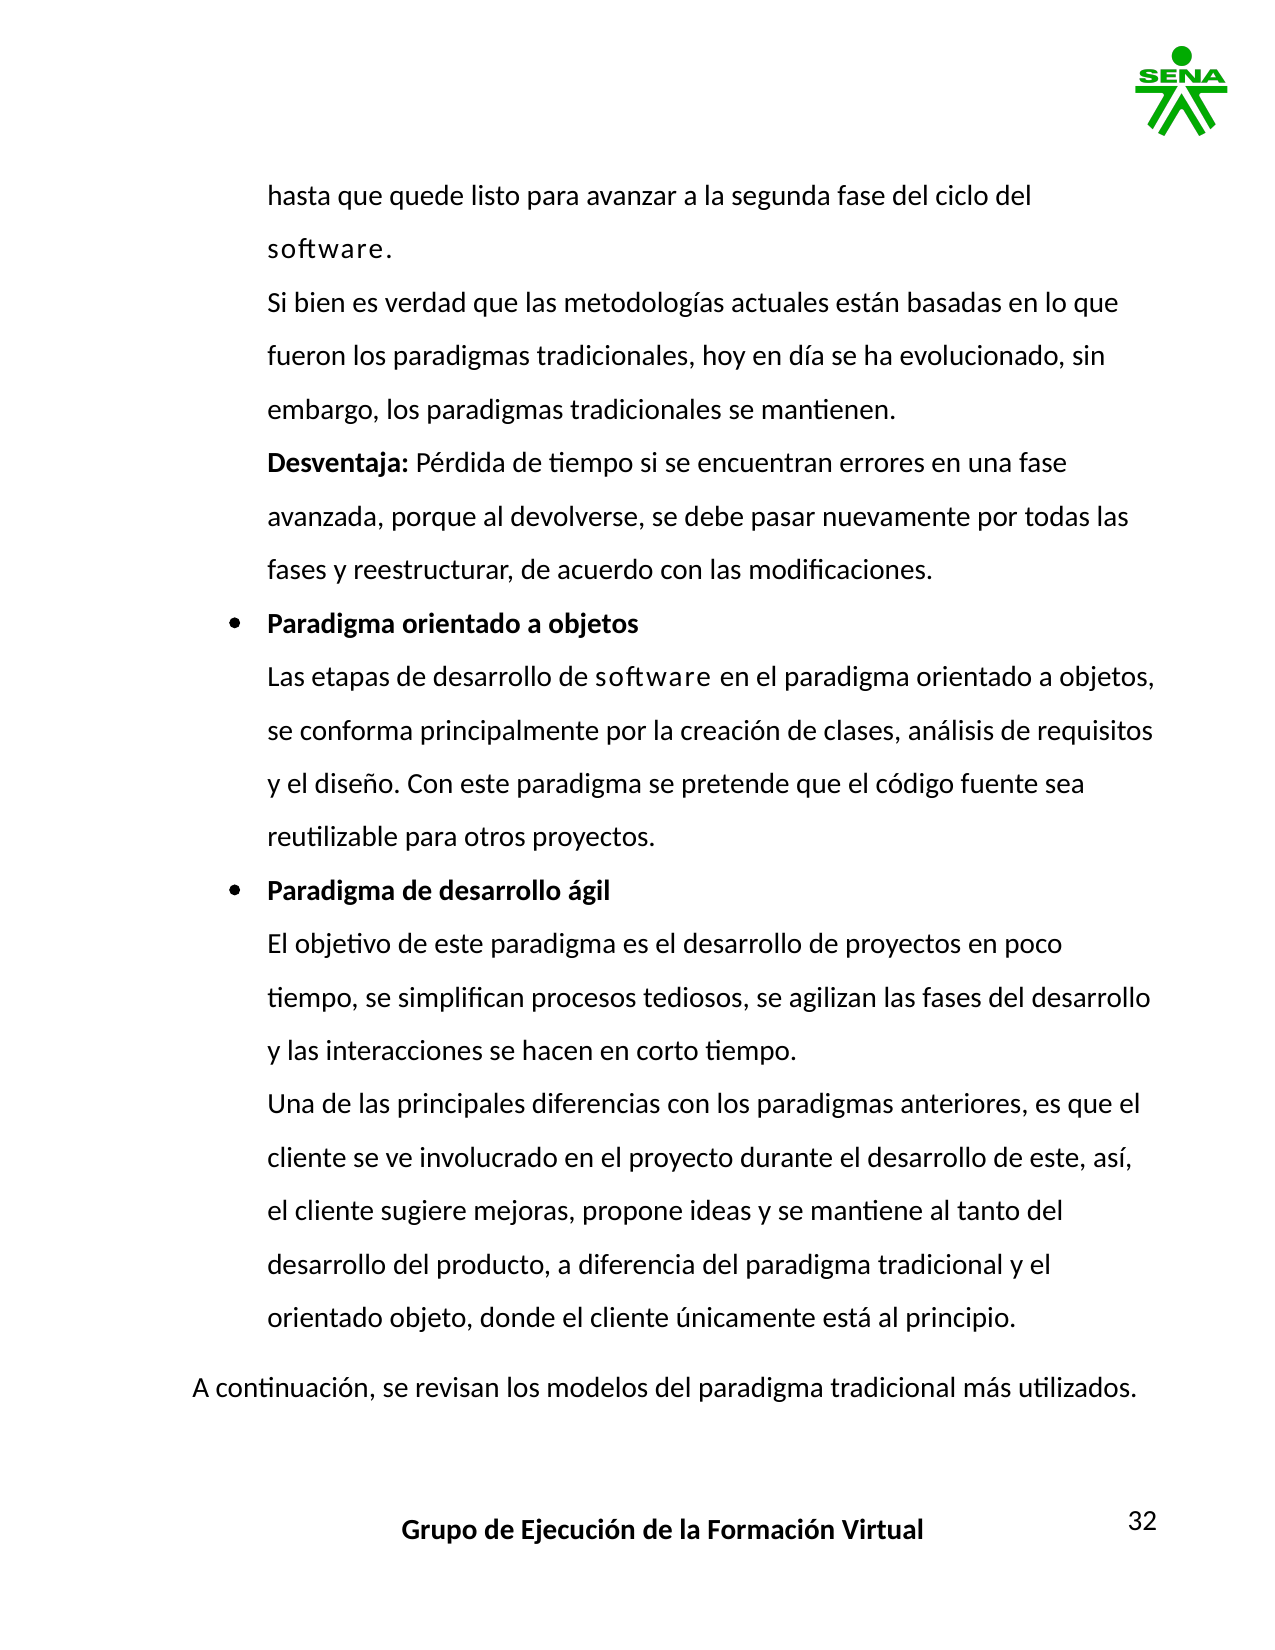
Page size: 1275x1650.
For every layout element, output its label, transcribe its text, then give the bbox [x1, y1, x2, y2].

list Paradigma orientado a objetos [229, 605, 1157, 640]
picture [1135, 46, 1228, 136]
list Si bien es verdad que las metodologías actuales están basadas en lo que fueron los paradigmas tradicionales, hoy en día se ha evolucionado, sin embargo, los paradigmas tradicionales se mantienen. [267, 284, 1157, 427]
list Desventaja: Pérdida de tiempo si se encuentran errores en una fase avanzada, porque al devolverse, se debe pasar nuevamente por todas las fases y reestructurar, de acuerdo con las modificaciones. [267, 444, 1157, 587]
list Paradigma de desarrollo ágil [229, 872, 1157, 907]
list Las etapas de desarrollo de software en el paradigma orientado a objetos, se conforma principalmente por la creación de clases, análisis de requisitos y el diseño. Con este paradigma se pretende que el código fuente sea reutilizable para otros proyectos. [267, 658, 1157, 854]
list Una de las principales diferencias con los paradigmas anteriores, es que el cliente se ve involucrado en el proyecto durante el desarrollo de este, así, el cliente sugiere mejoras, propone ideas y se mantiene al tanto del desarrollo del producto, a diferencia del paradigma tradicional y el orientado objeto, donde el cliente únicamente está al principio. [267, 1086, 1157, 1335]
text A continuación, se revisan los modelos del paradigma tradicional más utilizados. [118, 1369, 1157, 1405]
list El objetivo de este paradigma es el desarrollo de proyectos en poco tiempo, se simplifican procesos tediosos, se agilizan las fases del desarrollo y las interacciones se hacen en corto tiempo. [267, 925, 1157, 1068]
